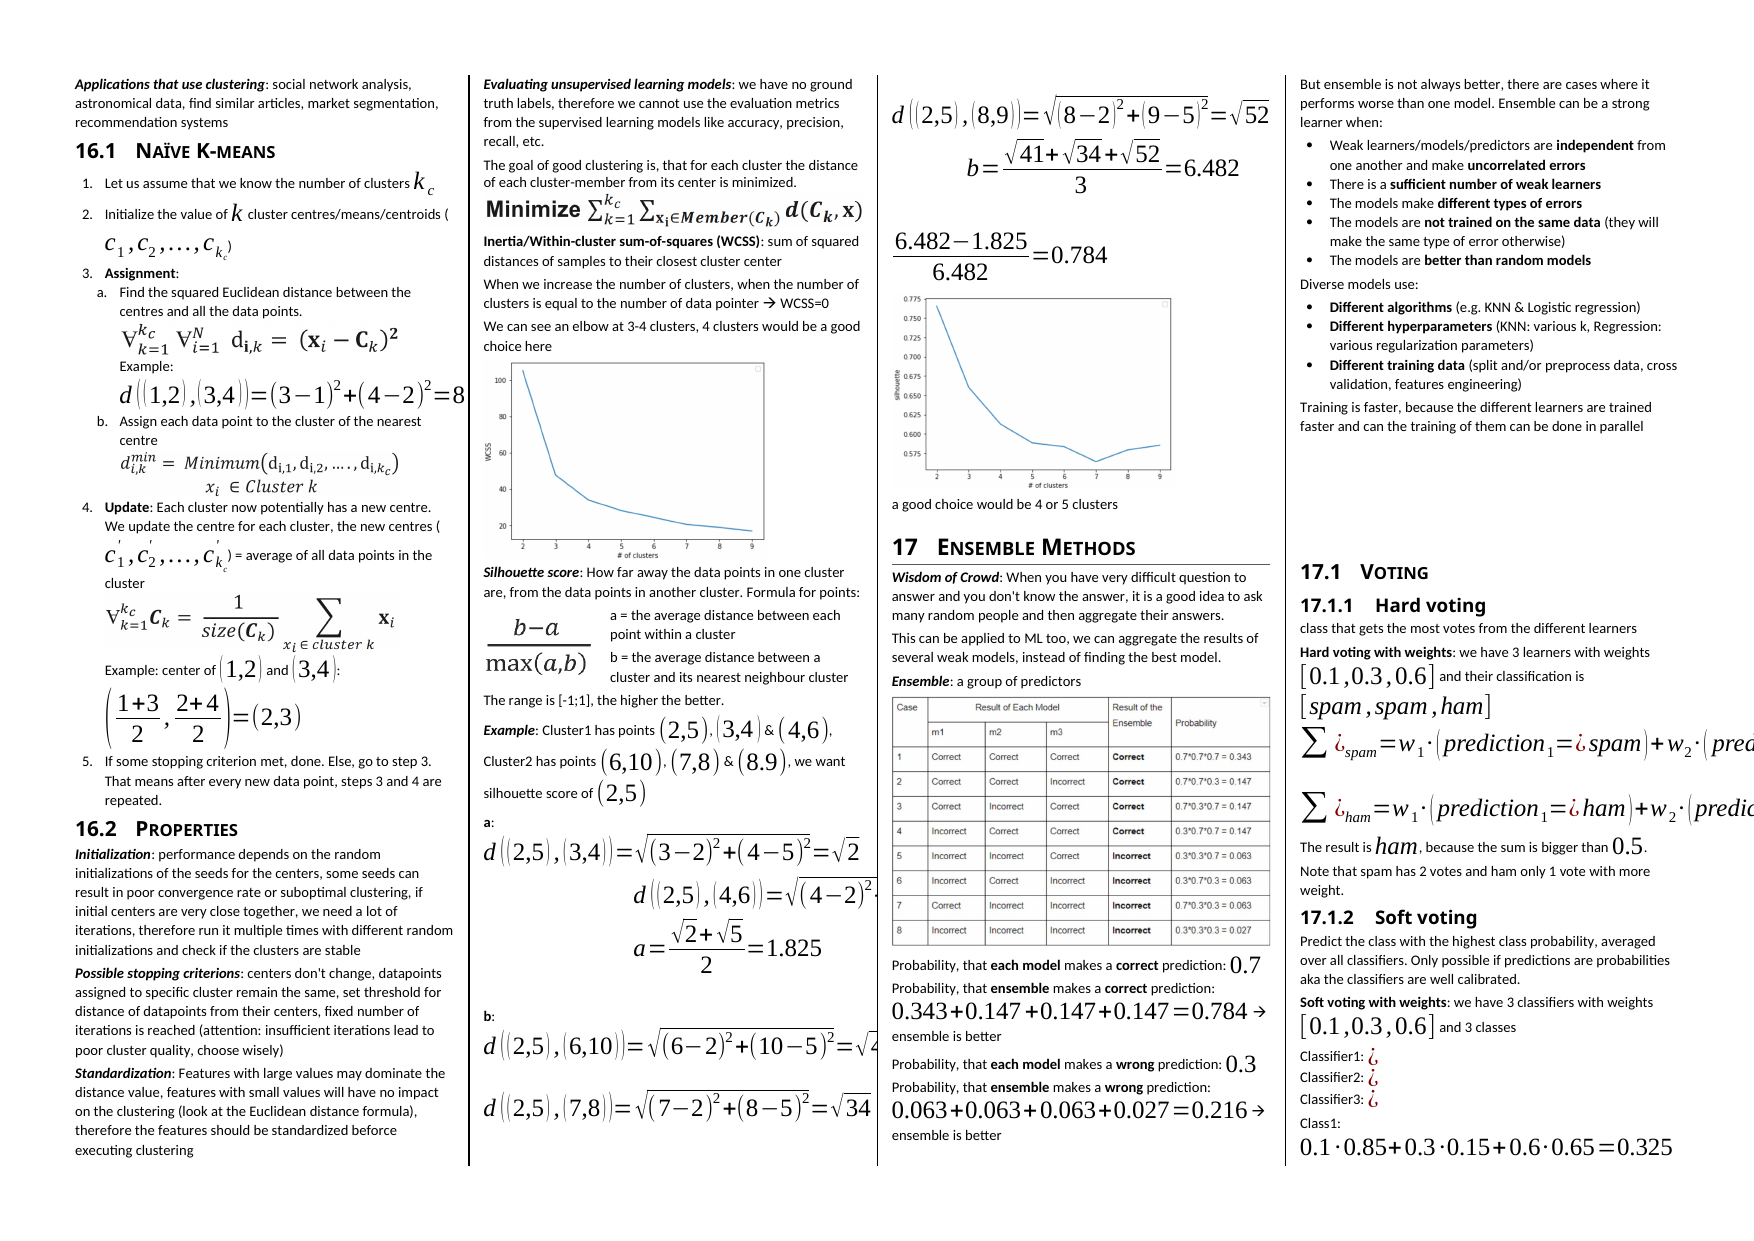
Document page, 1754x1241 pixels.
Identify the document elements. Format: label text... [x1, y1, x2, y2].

picture [483, 191, 863, 228]
list If some stopping criterion met, done. Else, go to step 3. That means after every new data point, steps 3 and 4 are repeated. [82, 753, 454, 809]
text Probability, that each model makes a correct prediction: [892, 951, 1270, 979]
text Soft voting with weights: we have 3 classifiers with weights and 3 classes [1300, 993, 1679, 1041]
picture [891, 695, 1271, 946]
picture [104, 593, 399, 653]
subtitle Hard voting [1300, 592, 1679, 618]
subtitle Voting [1300, 557, 1679, 586]
text Hard voting with weights: we have 3 learners with weights and their classification is [1300, 643, 1679, 721]
text a good choice would be 4 or 5 clusters [892, 495, 1270, 513]
list Update: Each cluster now potentially has a new centre. We update the centre for each cluster, the new centres () = average of all data points in the cluster Example: center of and : [82, 498, 454, 751]
text Probability, that ensemble makes a wrong prediction: ensemble is better [892, 1078, 1270, 1144]
text Predict the class with the highest class probability, averaged over all classifiers. Only possible if predictions are probabilities aka the classifiers are well calibrated. [1300, 932, 1679, 988]
text a = the average distance between each point within a cluster [483, 606, 862, 643]
text Inertia/Within-cluster sum-of-squares (WCSS): sum of squared distances of samples to their closest cluster center [483, 233, 862, 270]
list Initialize the value of cluster centres/means/centroids () [82, 200, 454, 262]
text Probability, that ensemble makes a correct prediction: ensemble is better [892, 979, 1270, 1045]
subtitle Naïve K-means [75, 137, 454, 165]
text Class1: [1300, 1114, 1679, 1161]
list There is a sufficient number of weak learners [1307, 175, 1679, 193]
text Diverse models use: [1300, 275, 1679, 293]
list Find the squared Euclidean distance between the centres and all the data points. Example: [97, 283, 454, 411]
text Evaluating unsupervised learning models: we have no ground truth labels, therefore we cannot use the evaluation metrics from the supervised learning models like accuracy, precision, recall, etc. [483, 75, 862, 150]
text Training is faster, because the different learners are trained faster and can the training of them can be done in parallel [1300, 398, 1679, 435]
text class that gets the most votes from the different learners [1300, 620, 1679, 638]
subtitle Soft voting [1300, 904, 1679, 930]
text Initialization: performance depends on the random initializations of the seeds for the centers, some seeds can result in poor convergence rate or suboptimal clustering, if initial centers are very close together, we need a lot of iterations, therefore run it multiple times with different random initializations and check if the clusters are stable [75, 845, 454, 959]
list The models make different types of errors [1307, 194, 1679, 212]
subtitle Ensemble Methods [892, 531, 1270, 564]
picture [891, 292, 1175, 490]
text Ensemble: a group of predictors [892, 672, 1270, 690]
text Classifier1: [1300, 1047, 1679, 1066]
text Applications that use clustering: social network analysis, astronomical data, find similar articles, market segmentation, recommendation systems [75, 75, 454, 131]
list Different algorithms (e.g. KNN & Logistic regression) [1307, 298, 1679, 316]
text Classifier2: [1300, 1068, 1679, 1088]
text Wisdom of Crowd: When you have very difficult question to answer and you don't know the answer, it is a good idea to ask many random people and then aggregate their answers. [892, 568, 1270, 624]
text When we increase the number of clusters, when the number of clusters is equal to the number of data pointer WCSS=0 [483, 275, 862, 312]
text Example: Cluster1 has points , & , Cluster2 has points , & , we want silhouette score of [483, 714, 862, 808]
list The models are not trained on the same data (they will make the same type of error otherwise) [1307, 213, 1679, 250]
text Silhouette score: How far away the data points in one cluster are, from the data points in another cluster. Formula for points: [483, 564, 862, 601]
text Classifier3: [1300, 1089, 1679, 1109]
picture [119, 321, 399, 356]
list Let us assume that we know the number of clusters [82, 167, 454, 199]
text But ensemble is not always better, there are cases where it performs worse than one model. Ensemble can be a strong learner when: [1300, 75, 1679, 131]
picture [483, 616, 592, 675]
text Probability, that each model makes a wrong prediction: [892, 1050, 1270, 1078]
list Different hyperparameters (KNN: various k, Regression: various regularization parameters) [1307, 317, 1679, 354]
text Standardization: Features with large values may dominate the distance value, features with small values will have no impact on the clustering (look at the Euclidean distance formula), therefore the features should be standardized beforce executing clustering [75, 1064, 454, 1159]
text The range is [-1;1], the higher the better. [483, 691, 862, 709]
list Weak learners/models/predictors are independent from one another and make uncorrelated errors [1307, 137, 1679, 174]
text b: [483, 1007, 862, 1063]
text Possible stopping criterions: centers don't change, datapoints assigned to specific cluster remain the same, set threshold for distance of datapoints from their centers, fixed number of iterations is reached (attention: insufficient iterations lead to poor cluster quality, choose wisely) [75, 964, 454, 1059]
picture [119, 450, 399, 497]
list Assignment: [82, 264, 454, 282]
text The result is , because the sum is bigger than . Note that spam has 2 votes and ham only 1 vote with more weight. [1300, 833, 1679, 899]
subtitle Properties [75, 814, 454, 843]
text This can be applied to ML too, we can aggregate the results of several weak models, instead of finding the best model. [892, 629, 1270, 666]
list The models are better than random models [1307, 252, 1679, 269]
text We can see an elbow at 3-4 clusters, 4 clusters would be a good choice here [483, 318, 862, 355]
text b = the average distance between a cluster and its nearest neighbour cluster [483, 649, 862, 686]
text a: [483, 813, 862, 869]
list Different training data (split and/or preprocess data, cross validation, features engineering) [1307, 356, 1679, 393]
text The goal of good clustering is, that for each cluster the distance of each cluster-member from its center is minimized. [483, 156, 862, 191]
picture [483, 360, 767, 559]
